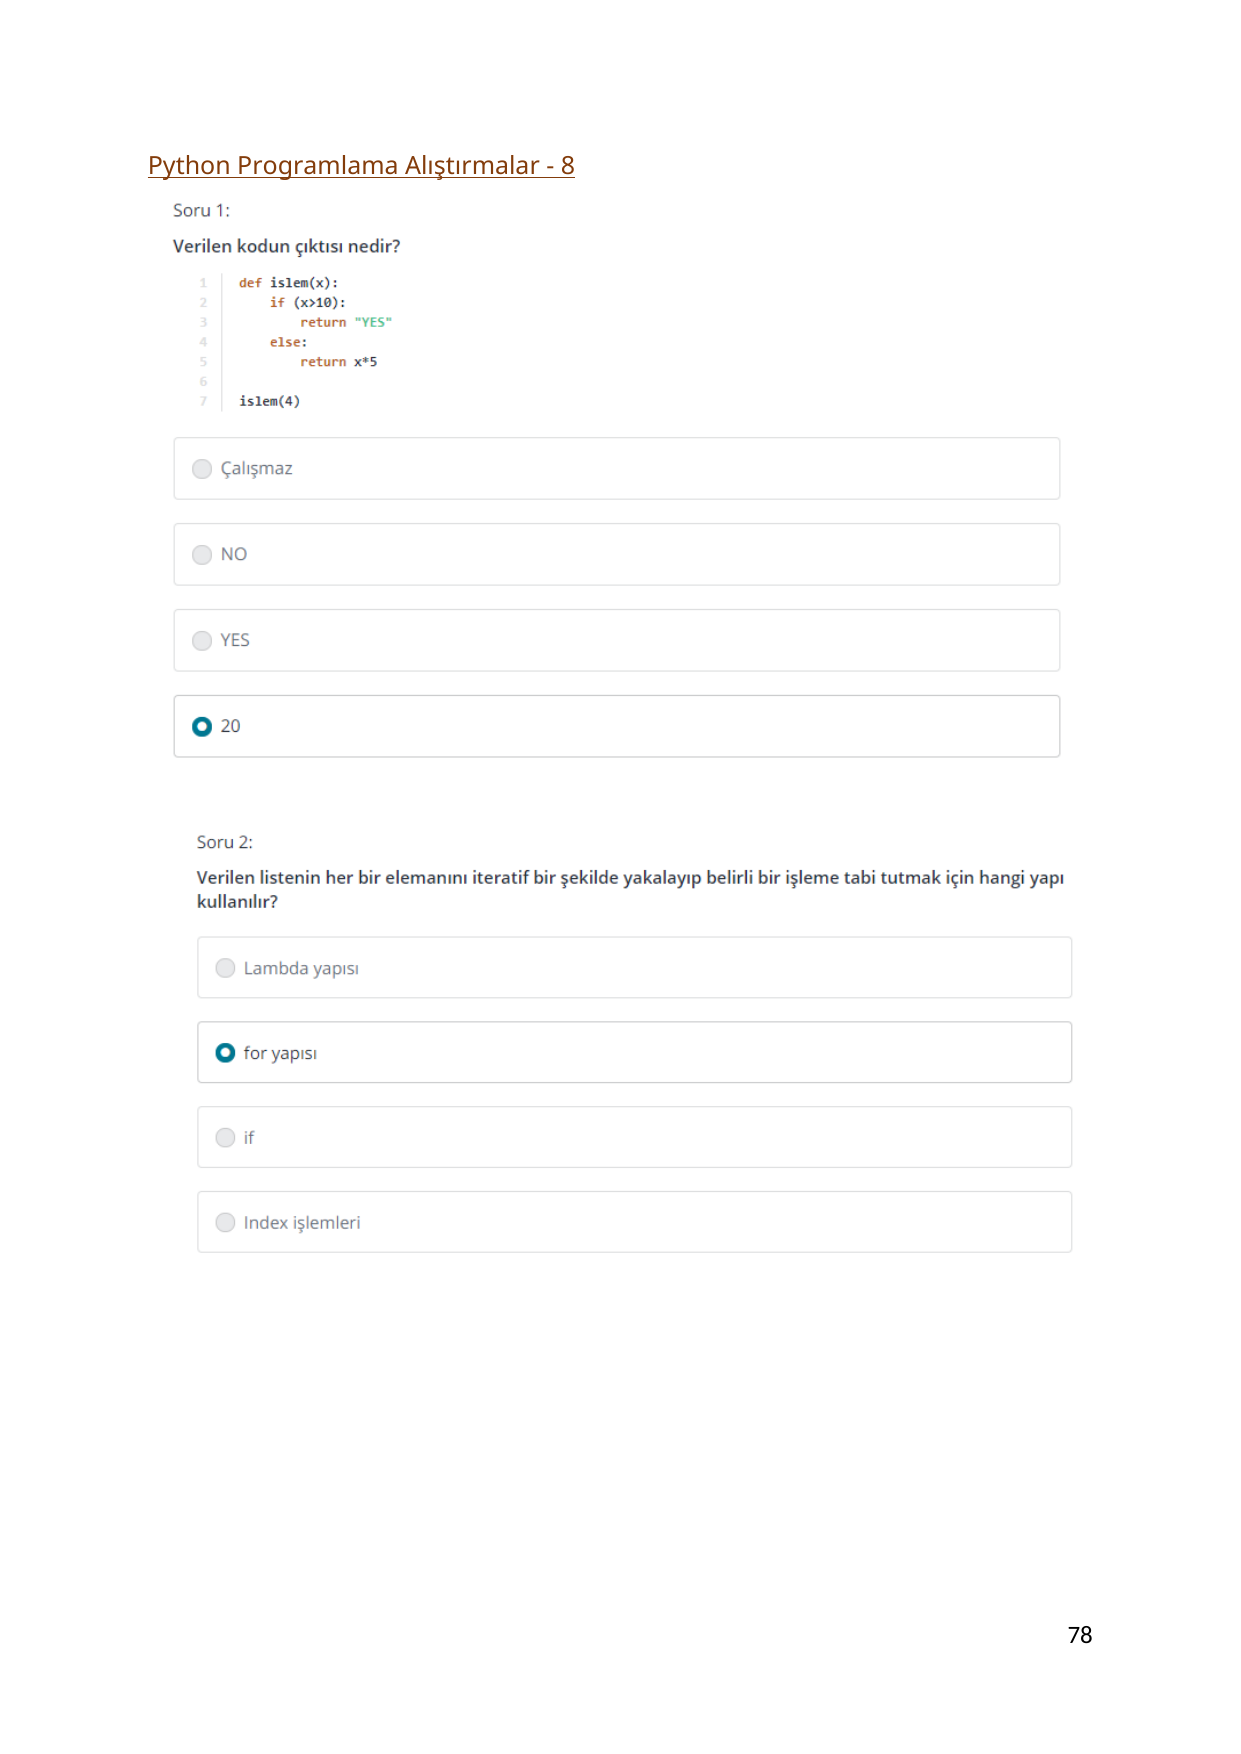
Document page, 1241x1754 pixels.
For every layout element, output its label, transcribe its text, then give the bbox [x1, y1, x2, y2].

subtitle Python Programlama Alıştırmalar - 8 [148, 148, 1092, 182]
picture [147, 184, 1093, 789]
picture [147, 807, 1093, 1293]
